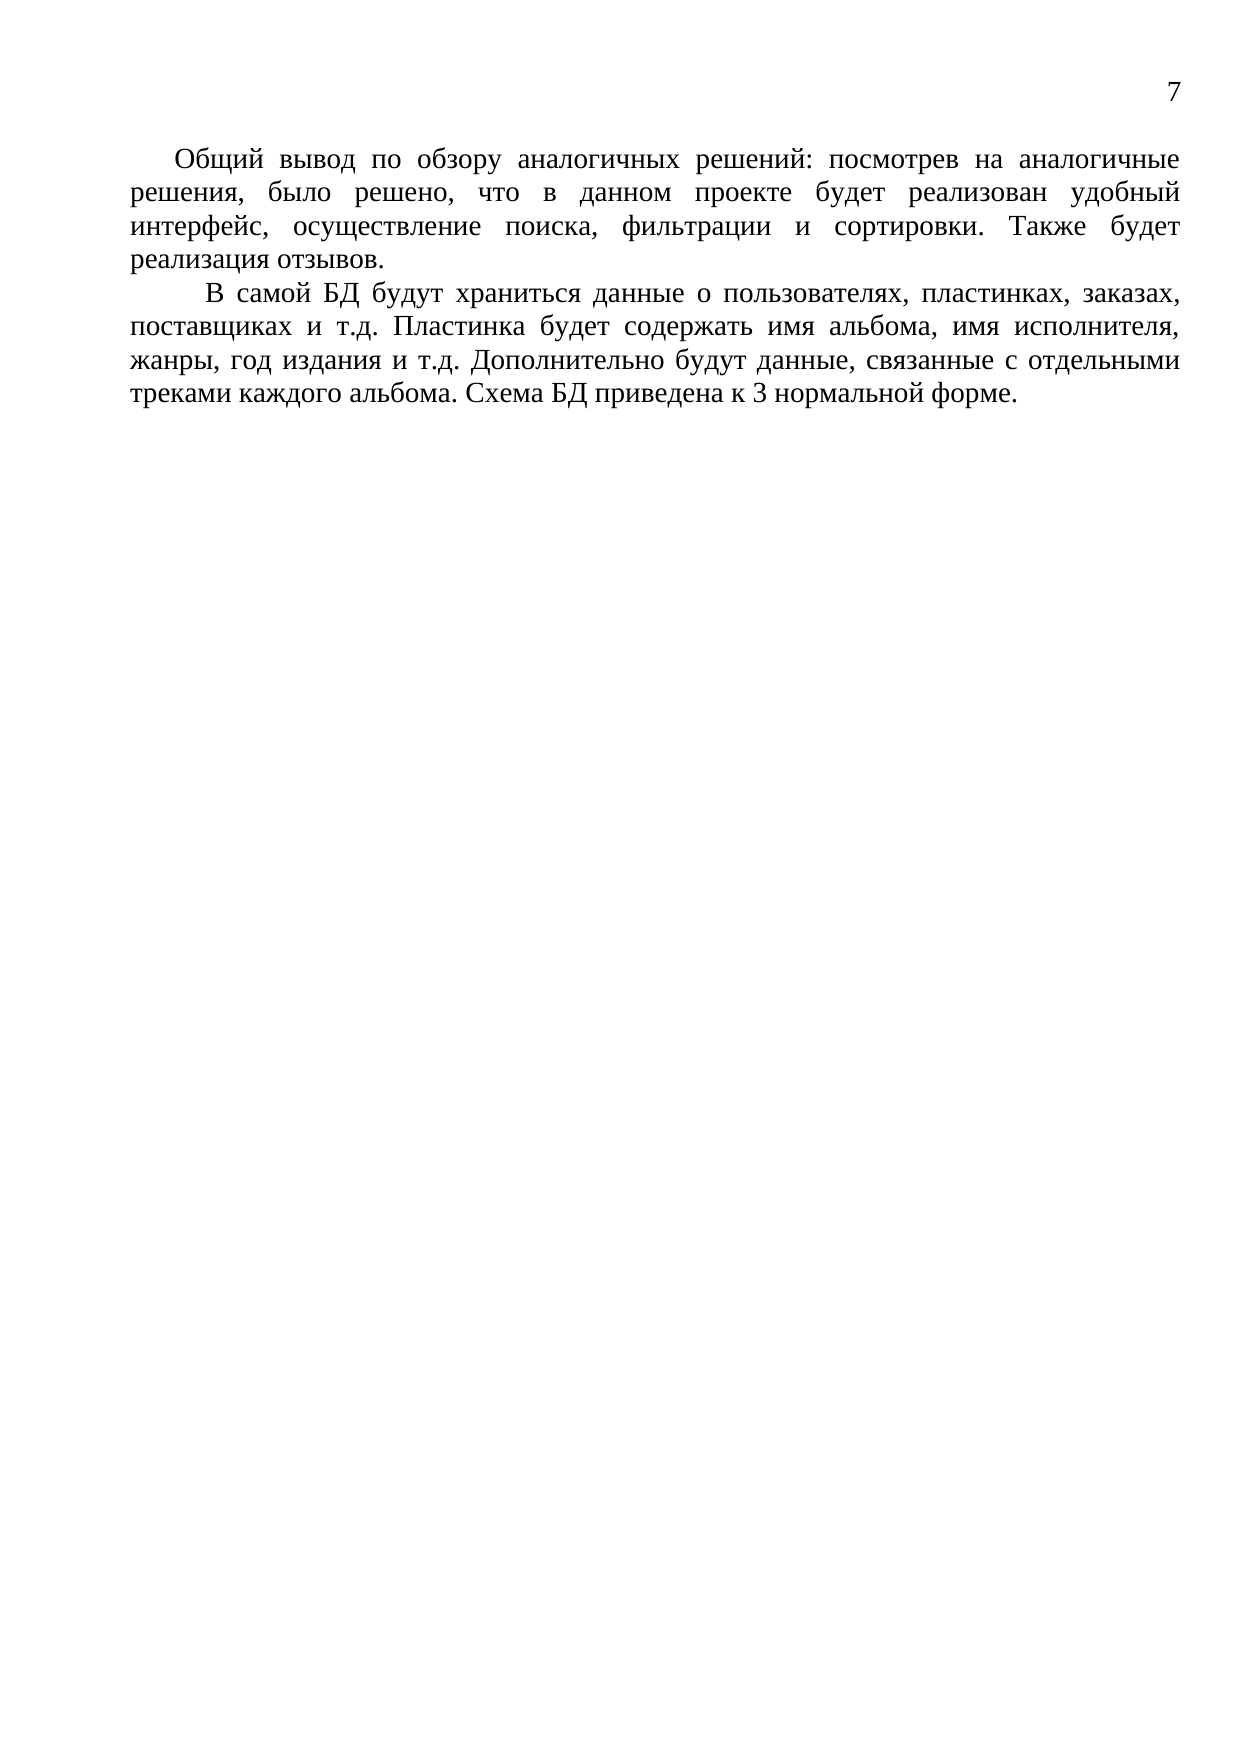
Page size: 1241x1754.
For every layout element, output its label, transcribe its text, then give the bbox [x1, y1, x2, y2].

text Общий вывод по обзору аналогичных решений: посмотрев на аналогичные решения, было решено, что в данном проекте будет реализован удобный интерфейс, осуществление поиска, фильтрации и сортировки. Также будет реализация отзывов. [130, 141, 1181, 275]
text В самой БД будут храниться данные о пользователях, пластинках, заказах, поставщиках и т.д. Пластинка будет содержать имя альбома, имя исполнителя, жанры, год издания и т.д. Дополнительно будут данные, связанные с отдельными треками каждого альбома. Схема БД приведена к 3 нормальной форме. [130, 275, 1181, 409]
